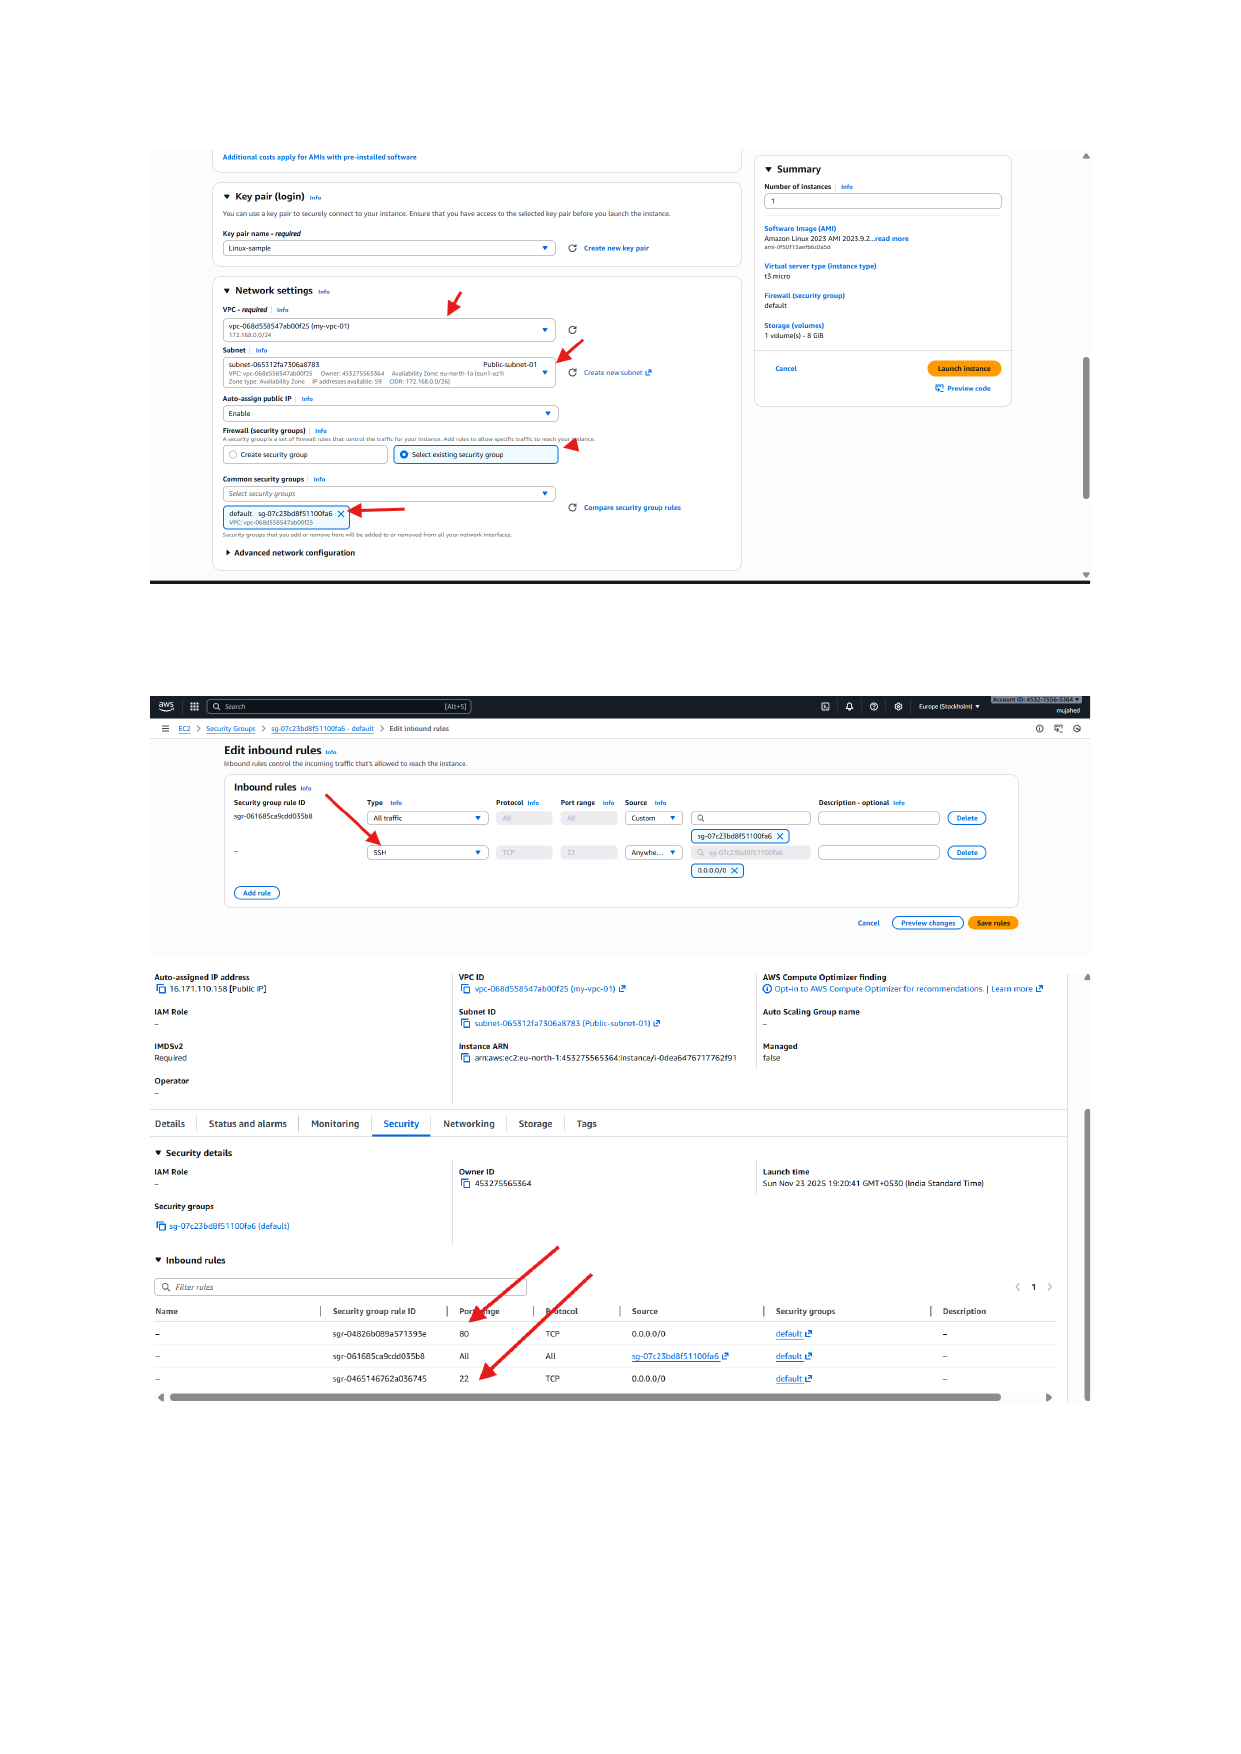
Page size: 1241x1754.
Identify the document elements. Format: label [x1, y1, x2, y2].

picture [150, 1246, 1091, 1506]
picture [150, 150, 1091, 634]
picture [150, 699, 1091, 1134]
